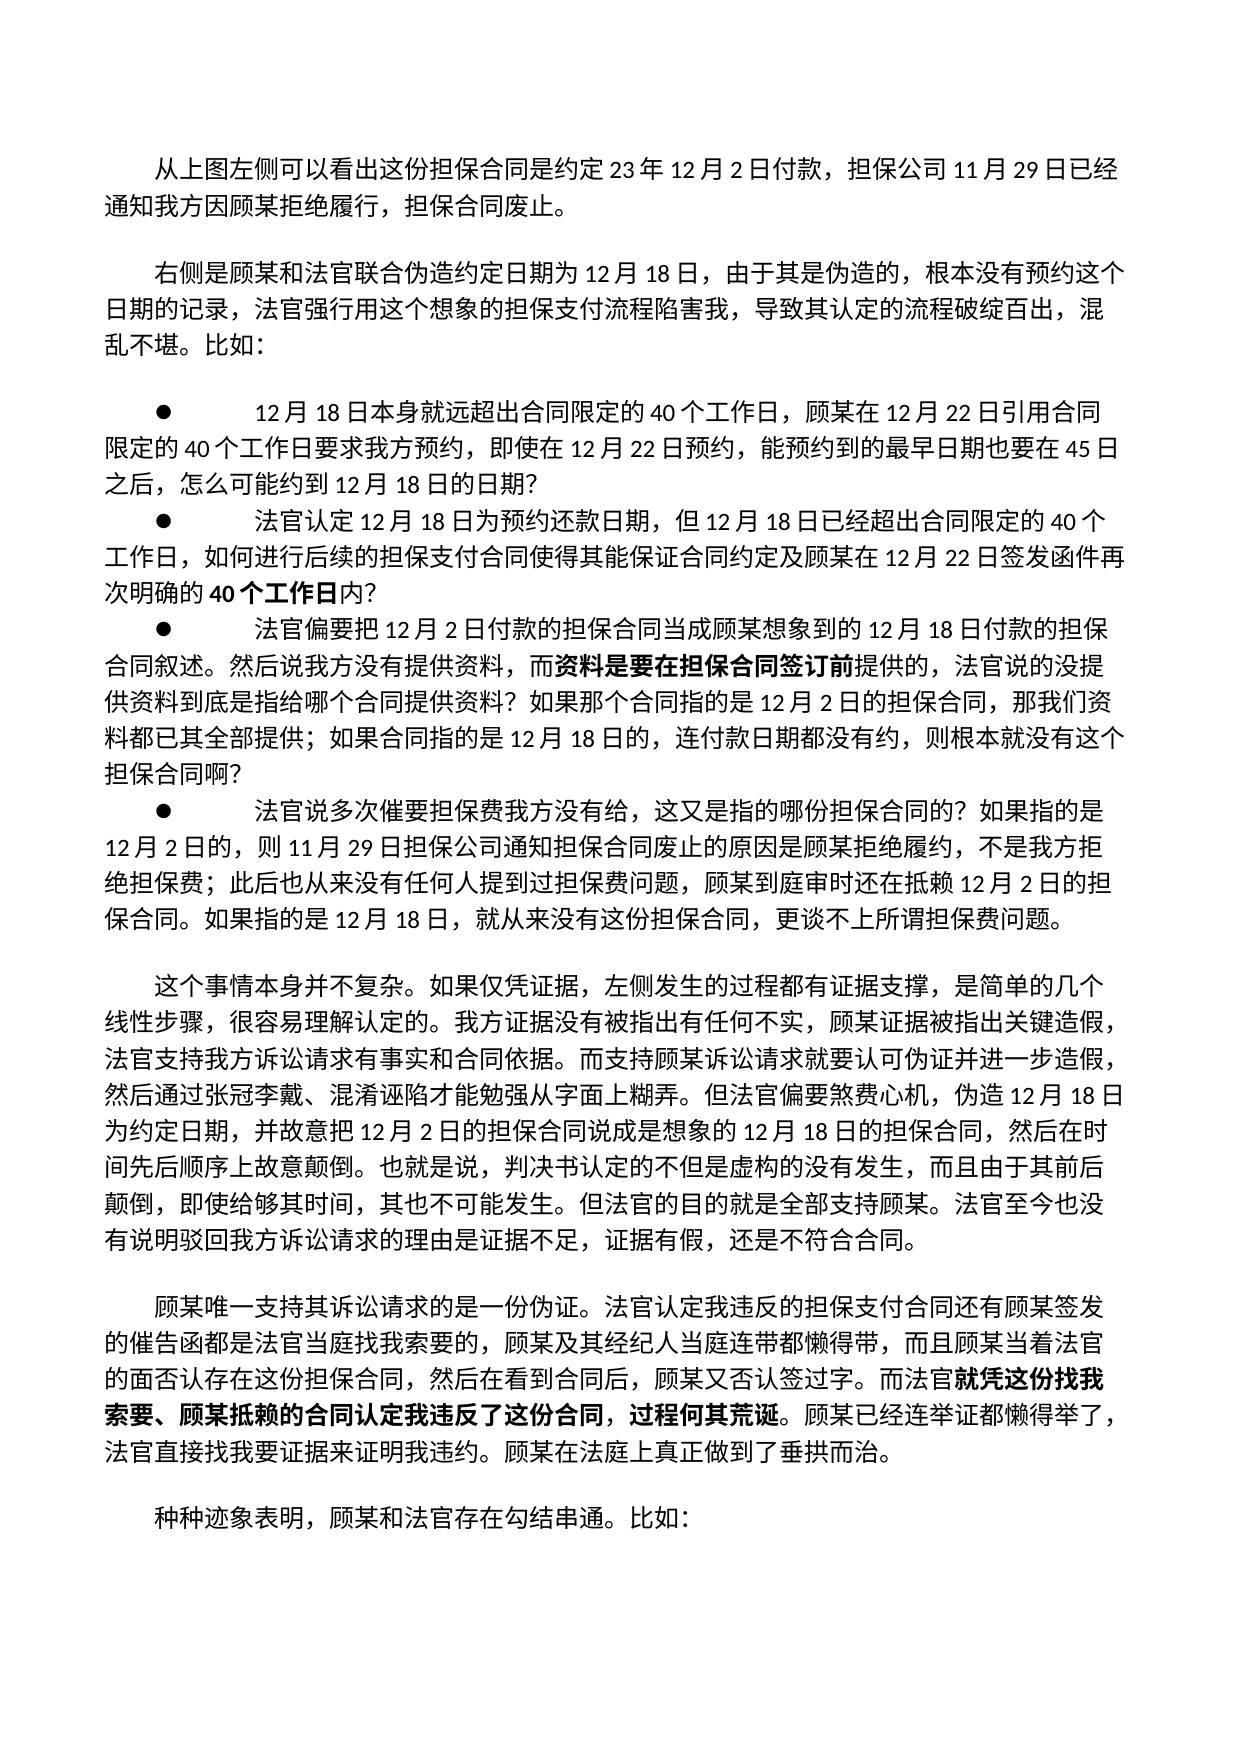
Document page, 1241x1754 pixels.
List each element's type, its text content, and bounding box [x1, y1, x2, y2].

list 这个事情本身并不复杂。如果仅凭证据，左侧发生的过程都有证据支撑，是简单的几个线性步骤，很容易理解认定的。我方证据没有被指出有任何不实，顾某证据被指出关键造假，法官支持我方诉讼请求有事实和合同依据。而支持顾某诉讼请求就要认可伪证并进一步造假，然后通过张冠李戴、混淆诬陷才能勉强从字面上糊弄。但法官偏要煞费心机，伪造12月18日为约定日期，并故意把12月2日的担保合同说成是想象的12月18日的担保合同，然后在时间先后顺序上故意颠倒。也就是说，判决书认定的不但是虚构的没有发生，而且由于其前后颠倒，即使给够其时间，其也不可能发生。但法官的目的就是全部支持顾某。法官至今也没有说明驳回我方诉讼请求的理由是证据不足，证据有假，还是不符合合同。 [104, 967, 1125, 1257]
text 从上图左侧可以看出这份担保合同是约定23年12月2日付款，担保公司11月29日已经通知我方因顾某拒绝履行，担保合同废止。 [104, 150, 1125, 222]
list 法官认定12月18日为预约还款日期，但12月18日已经超出合同限定的40个工作日，如何进行后续的担保支付合同使得其能保证合同约定及顾某在12月22日签发函件再次明确的40个工作日内？ [104, 501, 1125, 610]
list 12月18日本身就远超出合同限定的40个工作日，顾某在12月22日引用合同限定的40个工作日要求我方预约，即使在12月22日预约，能预约到的最早日期也要在45日之后，怎么可能约到12月18日的日期？ [104, 392, 1125, 501]
text 右侧是顾某和法官联合伪造约定日期为12月18日，由于其是伪造的，根本没有预约这个日期的记录，法官强行用这个想象的担保支付流程陷害我，导致其认定的流程破绽百出，混乱不堪。比如： [104, 253, 1125, 362]
list 种种迹象表明，顾某和法官存在勾结串通。比如： [104, 1499, 1125, 1535]
list 法官说多次催要担保费我方没有给，这又是指的哪份担保合同的？如果指的是12月2日的，则11月29日担保公司通知担保合同废止的原因是顾某拒绝履约，不是我方拒绝担保费；此后也从来没有任何人提到过担保费问题，顾某到庭审时还在抵赖12月2日的担保合同。如果指的是12月18日，就从来没有这份担保合同，更谈不上所谓担保费问题。 [104, 791, 1125, 936]
text 顾某唯一支持其诉讼请求的是一份伪证。法官认定我违反的担保支付合同还有顾某签发的催告函都是法官当庭找我索要的，顾某及其经纪人当庭连带都懒得带，而且顾某当着法官的面否认存在这份担保合同，然后在看到合同后，顾某又否认签过字。而法官就凭这份找我索要、顾某抵赖的合同认定我违反了这份合同，过程何其荒诞。顾某已经连举证都懒得举了，法官直接找我要证据来证明我违约。顾某在法庭上真正做到了垂拱而治。 [104, 1287, 1125, 1468]
list 法官偏要把12月2日付款的担保合同当成顾某想象到的12月18日付款的担保合同叙述。然后说我方没有提供资料，而资料是要在担保合同签订前提供的，法官说的没提供资料到底是指给哪个合同提供资料？如果那个合同指的是12月2日的担保合同，那我们资料都已其全部提供；如果合同指的是12月18日的，连付款日期都没有约，则根本就没有这个担保合同啊？ [104, 610, 1125, 791]
